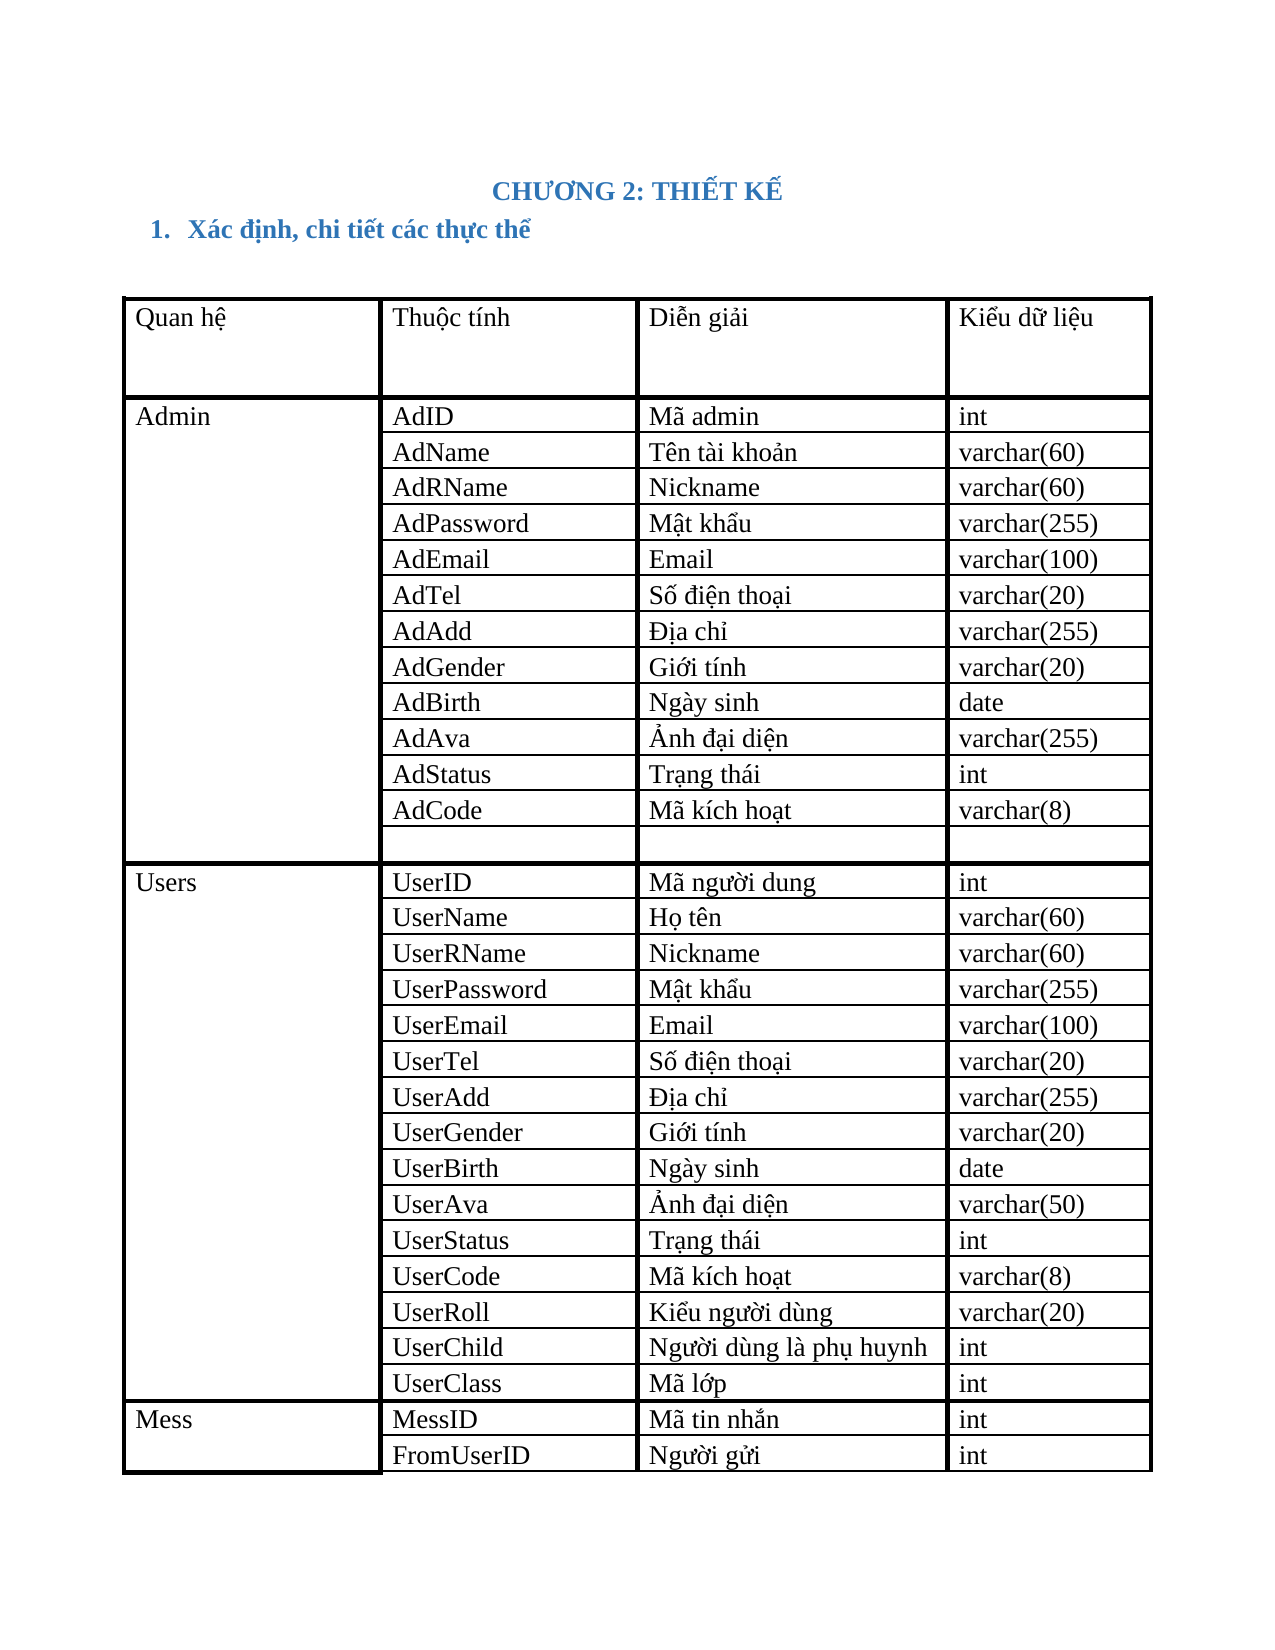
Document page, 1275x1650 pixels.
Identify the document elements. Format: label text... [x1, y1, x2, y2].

table_cell varchar(100) [950, 1006, 1149, 1040]
table_cell Kiểu người dùng [640, 1293, 945, 1327]
table_cell Mã lớp [640, 1365, 945, 1398]
table_cell Nickname [640, 935, 945, 968]
table_cell varchar(8) [950, 791, 1149, 825]
table_cell int [950, 1221, 1149, 1255]
table_cell MessID [383, 1403, 635, 1434]
table_cell Trạng thái [640, 1221, 945, 1255]
table_header Quan hệ [126, 301, 378, 395]
table_cell varchar(20) [950, 1042, 1149, 1076]
table_cell UserStatus [383, 1221, 635, 1255]
table_cell Trạng thái [640, 756, 945, 789]
table_cell varchar(8) [950, 1257, 1149, 1291]
table_cell UserName [383, 899, 635, 933]
table_cell AdGender [383, 648, 635, 682]
table_cell UserBirth [383, 1150, 635, 1183]
table_cell varchar(50) [950, 1186, 1149, 1219]
table_cell varchar(20) [950, 1114, 1149, 1148]
table_cell AdID [383, 400, 635, 431]
table_cell varchar(60) [950, 469, 1149, 503]
table_cell UserEmail [383, 1006, 635, 1040]
table_cell varchar(60) [950, 899, 1149, 933]
table_cell [950, 827, 1149, 861]
table_cell AdAva [383, 720, 635, 753]
table_header Kiểu dữ liệu [950, 301, 1149, 395]
table_cell Giới tính [640, 648, 945, 682]
table_cell varchar(20) [950, 1293, 1149, 1327]
table_cell AdStatus [383, 756, 635, 789]
table_cell FromUserID [383, 1436, 635, 1470]
table_cell Mã kích hoạt [640, 1257, 945, 1291]
subtitle Xác định, chi tiết các thực thể [150, 213, 1125, 244]
table_cell AdPassword [383, 505, 635, 538]
table_cell Mật khẩu [640, 505, 945, 538]
table_cell varchar(60) [950, 935, 1149, 968]
table_cell Họ tên [640, 899, 945, 933]
table_cell UserCode [383, 1257, 635, 1291]
table_cell UserGender [383, 1114, 635, 1148]
table_cell Mã admin [640, 400, 945, 431]
table_cell varchar(255) [950, 971, 1149, 1004]
table_cell UserID [383, 866, 635, 897]
table_cell int [950, 1403, 1149, 1434]
table_cell varchar(255) [950, 720, 1149, 753]
table_cell varchar(255) [950, 505, 1149, 538]
table_cell Người dùng là phụ huynh [640, 1329, 945, 1363]
table_cell UserRName [383, 935, 635, 968]
table_cell UserRoll [383, 1293, 635, 1327]
table_cell Địa chỉ [640, 612, 945, 646]
table_cell Email [640, 541, 945, 574]
table_cell Người gửi [640, 1436, 945, 1470]
table_cell Mật khẩu [640, 971, 945, 1004]
table_cell Tên tài khoản [640, 433, 945, 467]
table_cell UserAva [383, 1186, 635, 1219]
table_cell Users [126, 866, 378, 1398]
table_cell Mã người dung [640, 866, 945, 897]
table_cell [640, 827, 945, 861]
table_cell Số điện thoại [640, 1042, 945, 1076]
table_cell Ngày sinh [640, 684, 945, 718]
table_cell Địa chỉ [640, 1078, 945, 1112]
subtitle CHƯƠNG 2: THIẾT KẾ [150, 175, 1125, 206]
table_cell UserPassword [383, 971, 635, 1004]
table_cell Mã kích hoạt [640, 791, 945, 825]
table_cell AdName [383, 433, 635, 467]
table_cell AdRName [383, 469, 635, 503]
table_cell int [950, 1436, 1149, 1470]
table_cell Email [640, 1006, 945, 1040]
table_cell Giới tính [640, 1114, 945, 1148]
table_cell UserAdd [383, 1078, 635, 1112]
table_cell varchar(20) [950, 576, 1149, 610]
table_cell int [950, 400, 1149, 431]
table_cell UserTel [383, 1042, 635, 1076]
table_cell date [950, 684, 1149, 718]
table_cell Ngày sinh [640, 1150, 945, 1183]
table_cell varchar(100) [950, 541, 1149, 574]
table_cell UserChild [383, 1329, 635, 1363]
table_cell varchar(255) [950, 612, 1149, 646]
table_cell int [950, 756, 1149, 789]
table_cell UserClass [383, 1365, 635, 1398]
table_header Diễn giải [640, 301, 945, 395]
table_cell [383, 827, 635, 861]
table_cell Ảnh đại diện [640, 1186, 945, 1219]
table_cell AdAdd [383, 612, 635, 646]
table_cell Admin [126, 400, 378, 861]
table_cell AdTel [383, 576, 635, 610]
table_cell Nickname [640, 469, 945, 503]
table_cell int [950, 1365, 1149, 1398]
table_header Thuộc tính [383, 301, 635, 395]
table_cell Mã tin nhắn [640, 1403, 945, 1434]
table_cell AdEmail [383, 541, 635, 574]
table_cell varchar(20) [950, 648, 1149, 682]
table_cell Ảnh đại diện [640, 720, 945, 753]
table_cell AdBirth [383, 684, 635, 718]
table_cell date [950, 1150, 1149, 1183]
table_cell varchar(255) [950, 1078, 1149, 1112]
table_cell Số điện thoại [640, 576, 945, 610]
table_cell int [950, 866, 1149, 897]
table_cell AdCode [383, 791, 635, 825]
table_cell int [950, 1329, 1149, 1363]
table_cell varchar(60) [950, 433, 1149, 467]
table_cell Mess [126, 1403, 378, 1470]
